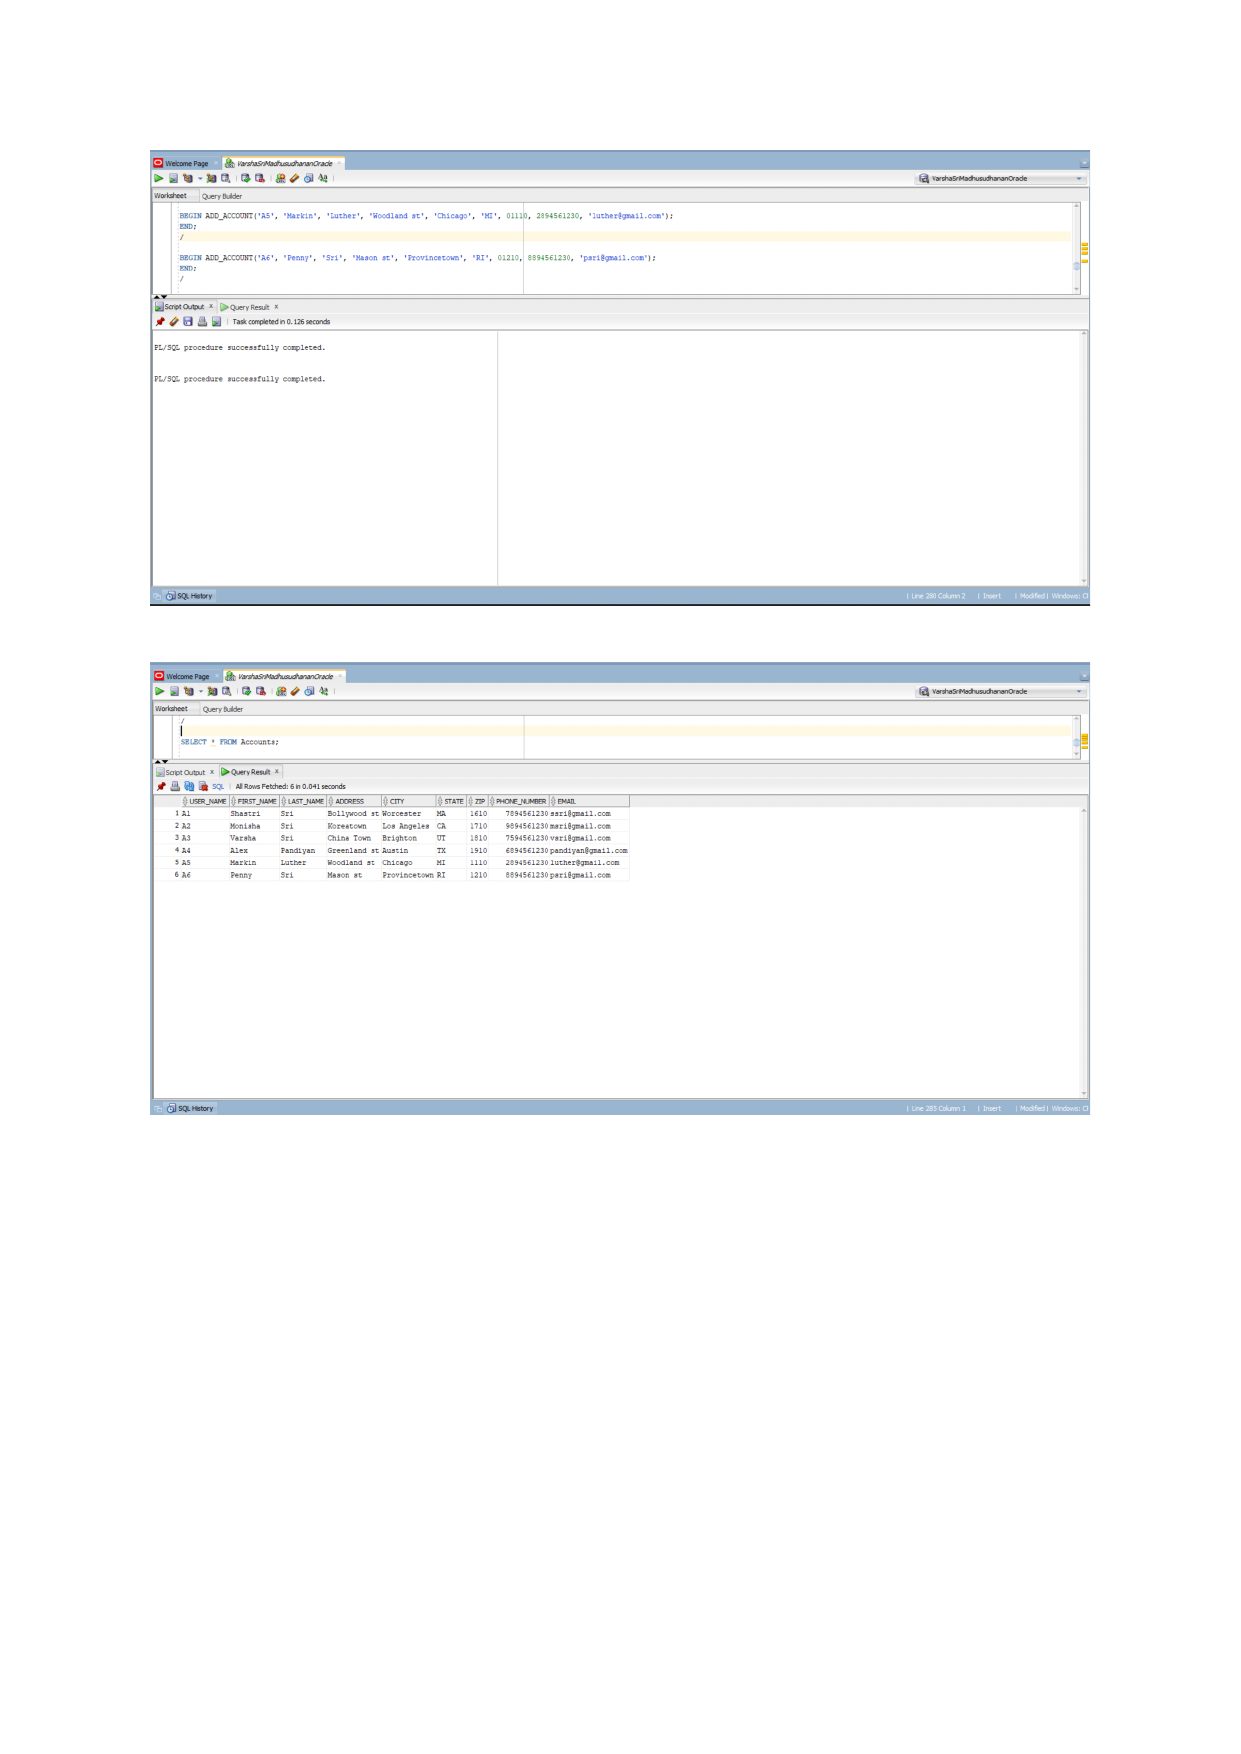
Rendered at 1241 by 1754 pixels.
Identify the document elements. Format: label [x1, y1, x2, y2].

picture [150, 150, 1091, 606]
picture [150, 662, 1091, 1115]
